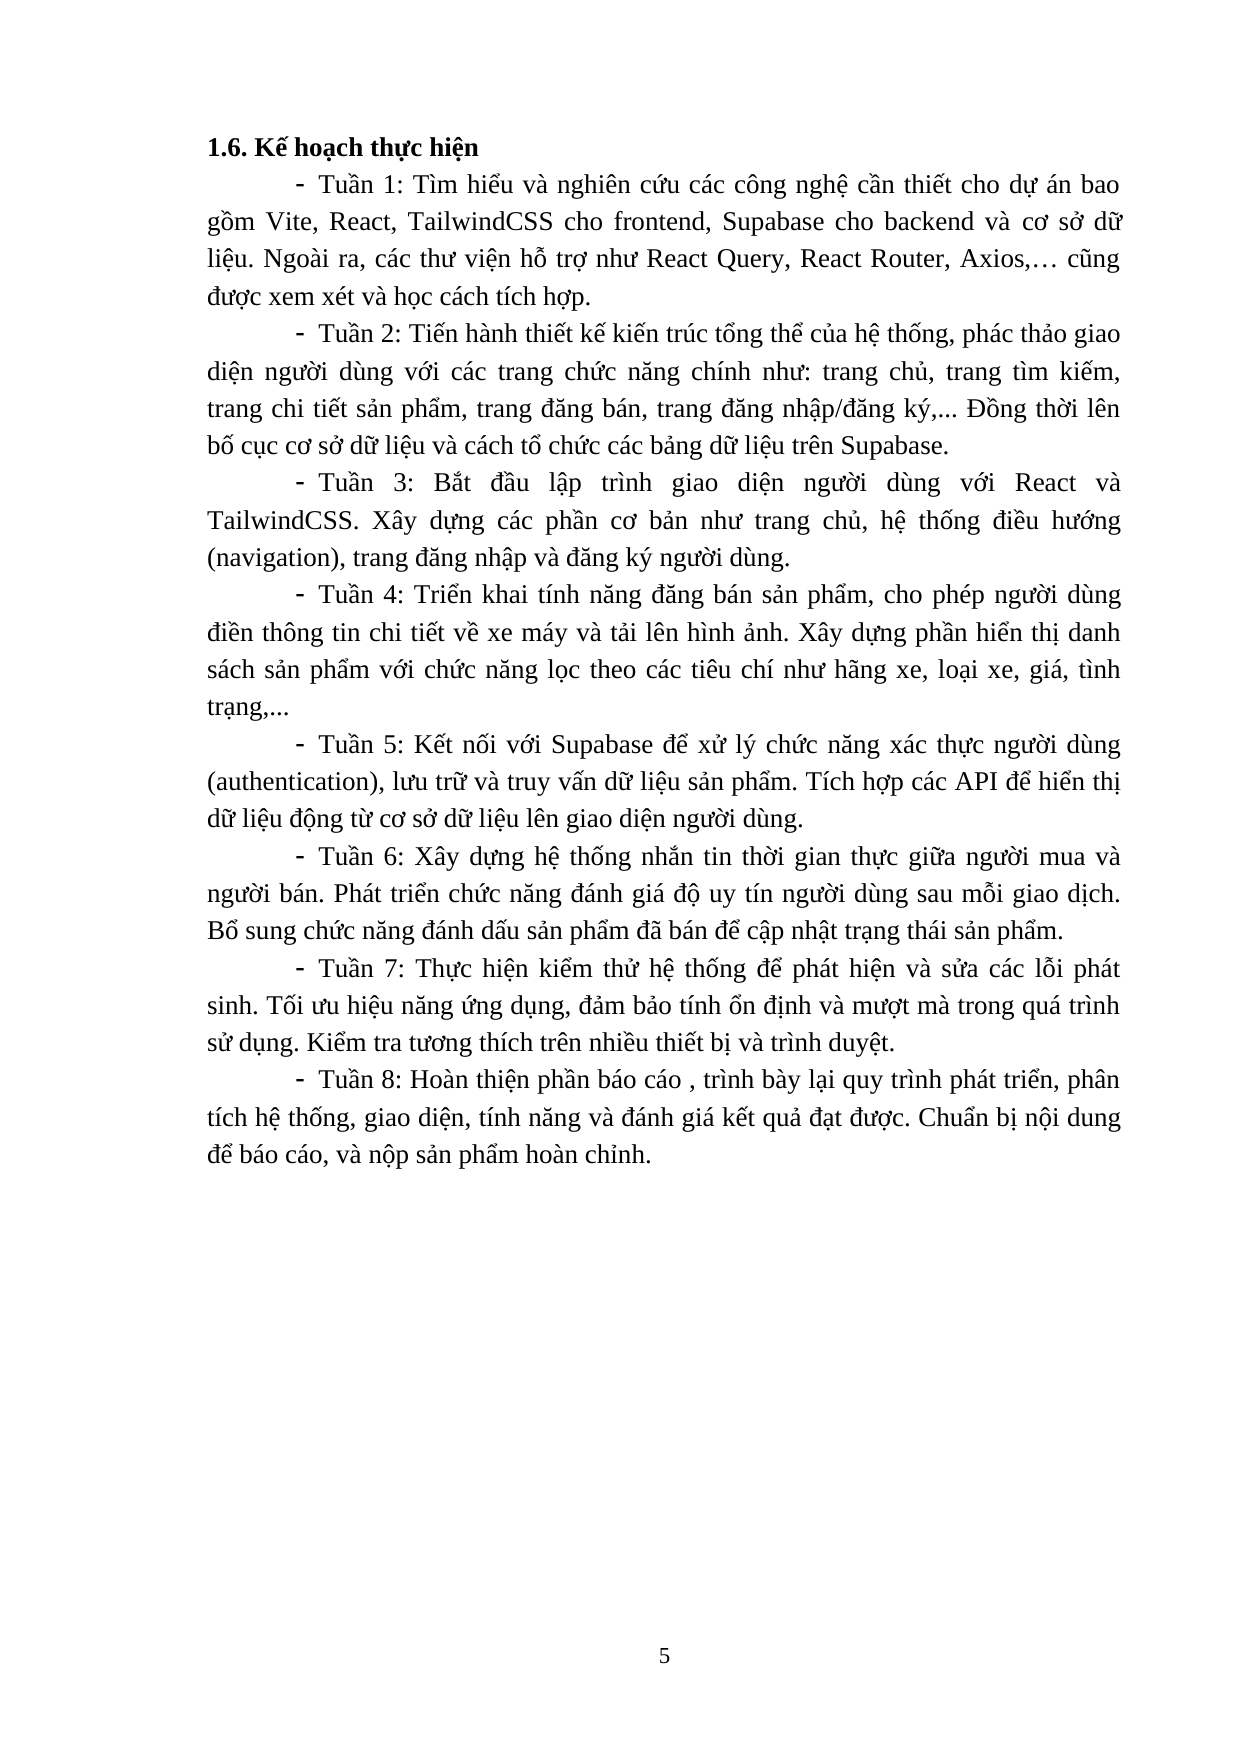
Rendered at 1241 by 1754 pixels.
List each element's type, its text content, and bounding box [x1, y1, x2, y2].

list Tuần 7: Thực hiện kiểm thử hệ thống để phát hiện và sửa các lỗi phát sinh. Tối ưu hiệu năng ứng dụng, đảm bảo tính ổn định và mượt mà trong quá trình sử dụng. Kiểm tra tương thích trên nhiều thiết bị và trình duyệt. [207, 952, 1122, 1057]
list Tuần 5: Kết nối với Supabase để xử lý chức năng xác thực người dùng (authentication), lưu trữ và truy vấn dữ liệu sản phẩm. Tích hợp các API để hiển thị dữ liệu động từ cơ sở dữ liệu lên giao diện người dùng. [207, 728, 1122, 833]
list Tuần 2: Tiến hành thiết kế kiến trúc tổng thể của hệ thống, phác thảo giao diện người dùng với các trang chức năng chính như: trang chủ, trang tìm kiếm, trang chi tiết sản phẩm, trang đăng bán, trang đăng nhập/đăng ký,... Đồng thời lên bố cục cơ sở dữ liệu và cách tổ chức các bảng dữ liệu trên Supabase. [207, 317, 1122, 460]
list Tuần 4: Triển khai tính năng đăng bán sản phẩm, cho phép người dùng điền thông tin chi tiết về xe máy và tải lên hình ảnh. Xây dựng phần hiển thị danh sách sản phẩm với chức năng lọc theo các tiêu chí như hãng xe, loại xe, giá, tình trạng,... [207, 578, 1122, 722]
list Kế hoạch thực hiện [207, 131, 1122, 162]
list Tuần 8: Hoàn thiện phần báo cáo , trình bày lại quy trình phát triển, phân tích hệ thống, giao diện, tính năng và đánh giá kết quả đạt được. Chuẩn bị nội dung để báo cáo, và nộp sản phẩm hoàn chỉnh. [207, 1064, 1122, 1169]
list Tuần 3: Bắt đầu lập trình giao diện người dùng với React và TailwindCSS. Xây dựng các phần cơ bản như trang chủ, hệ thống điều hướng (navigation), trang đăng nhập và đăng ký người dùng. [207, 466, 1122, 572]
list Tuần 1: Tìm hiểu và nghiên cứu các công nghệ cần thiết cho dự án bao gồm Vite, React, TailwindCSS cho frontend, Supabase cho backend và cơ sở dữ liệu. Ngoài ra, các thư viện hỗ trợ như React Query, React Router, Axios,… cũng được xem xét và học cách tích hợp. [207, 168, 1122, 311]
list Tuần 6: Xây dựng hệ thống nhắn tin thời gian thực giữa người mua và người bán. Phát triển chức năng đánh giá độ uy tín người dùng sau mỗi giao dịch. Bổ sung chức năng đánh dấu sản phẩm đã bán để cập nhật trạng thái sản phẩm. [207, 840, 1122, 946]
